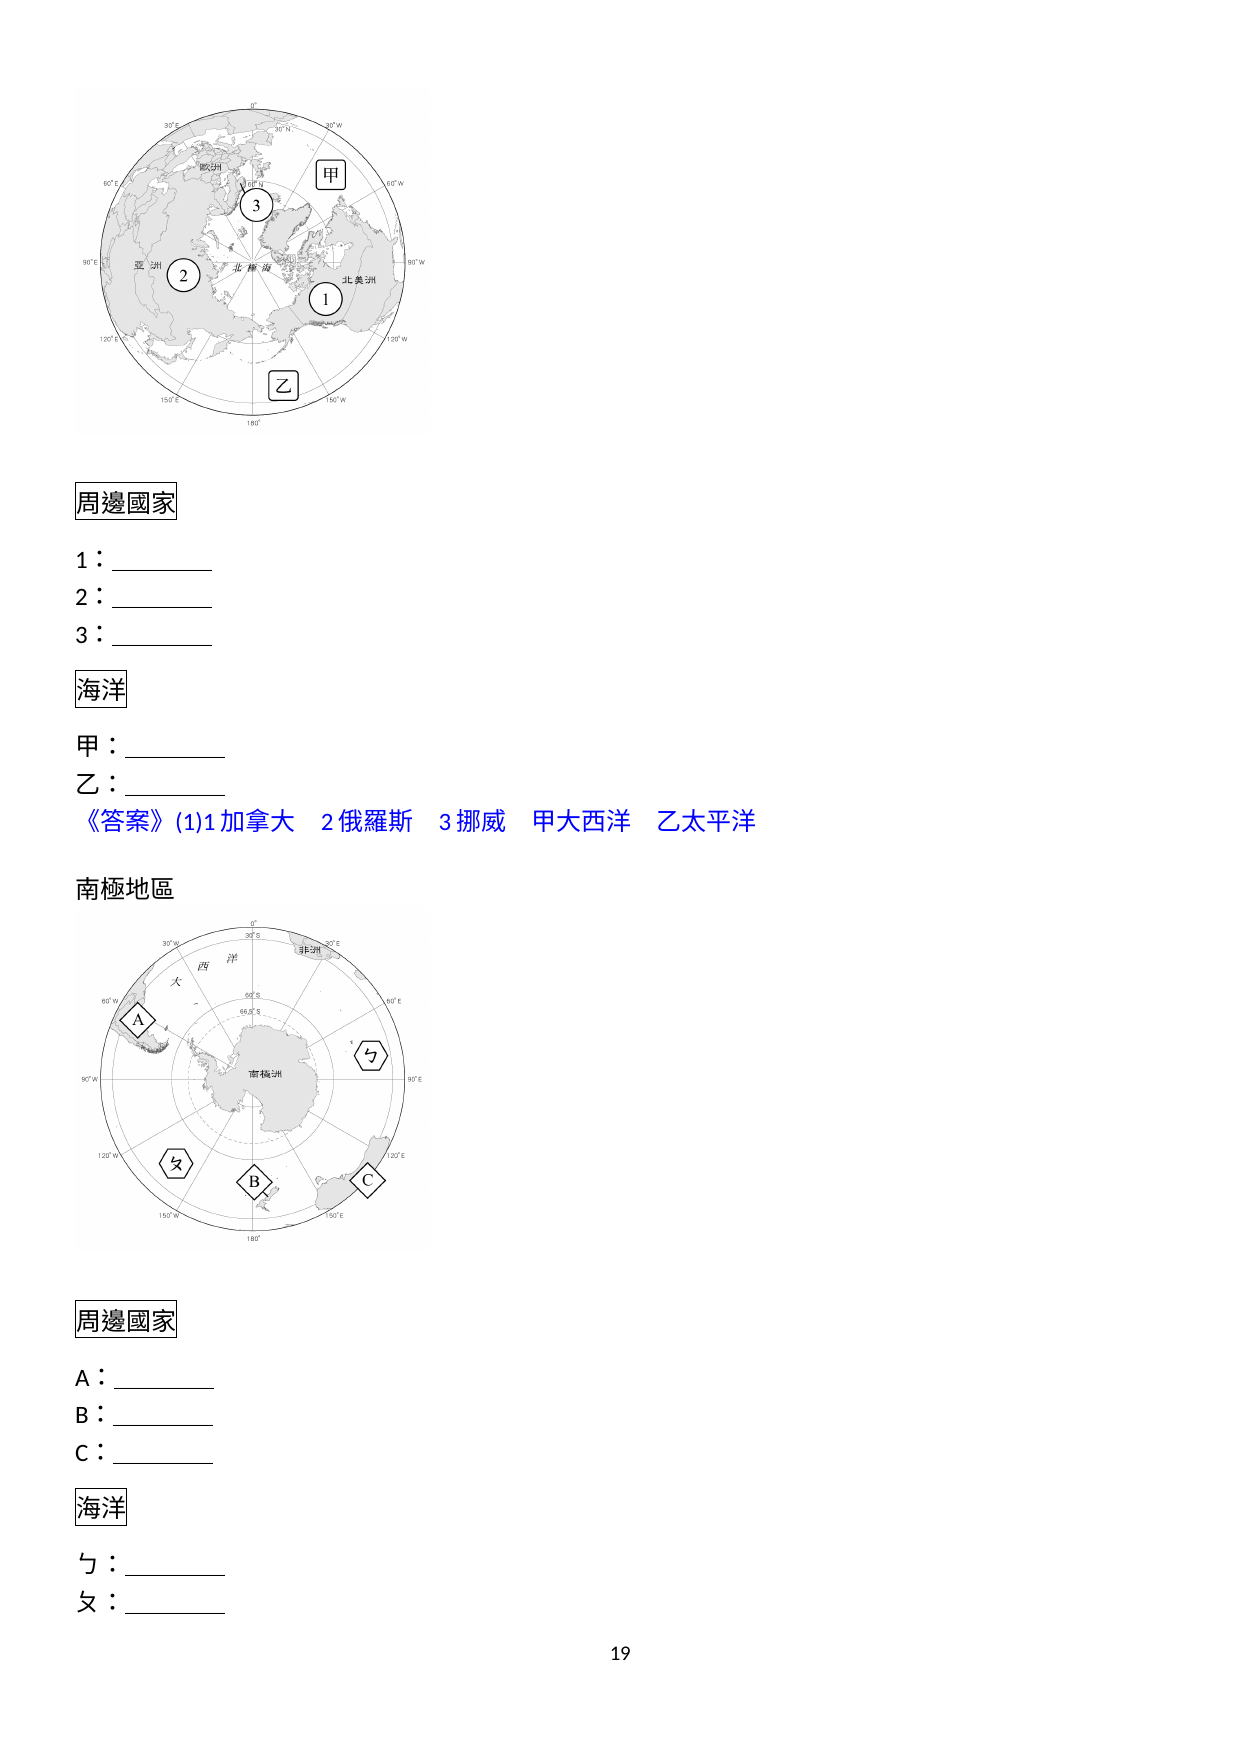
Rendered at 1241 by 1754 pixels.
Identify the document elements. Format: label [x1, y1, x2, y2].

picture [75, 906, 430, 1252]
picture [75, 88, 430, 436]
